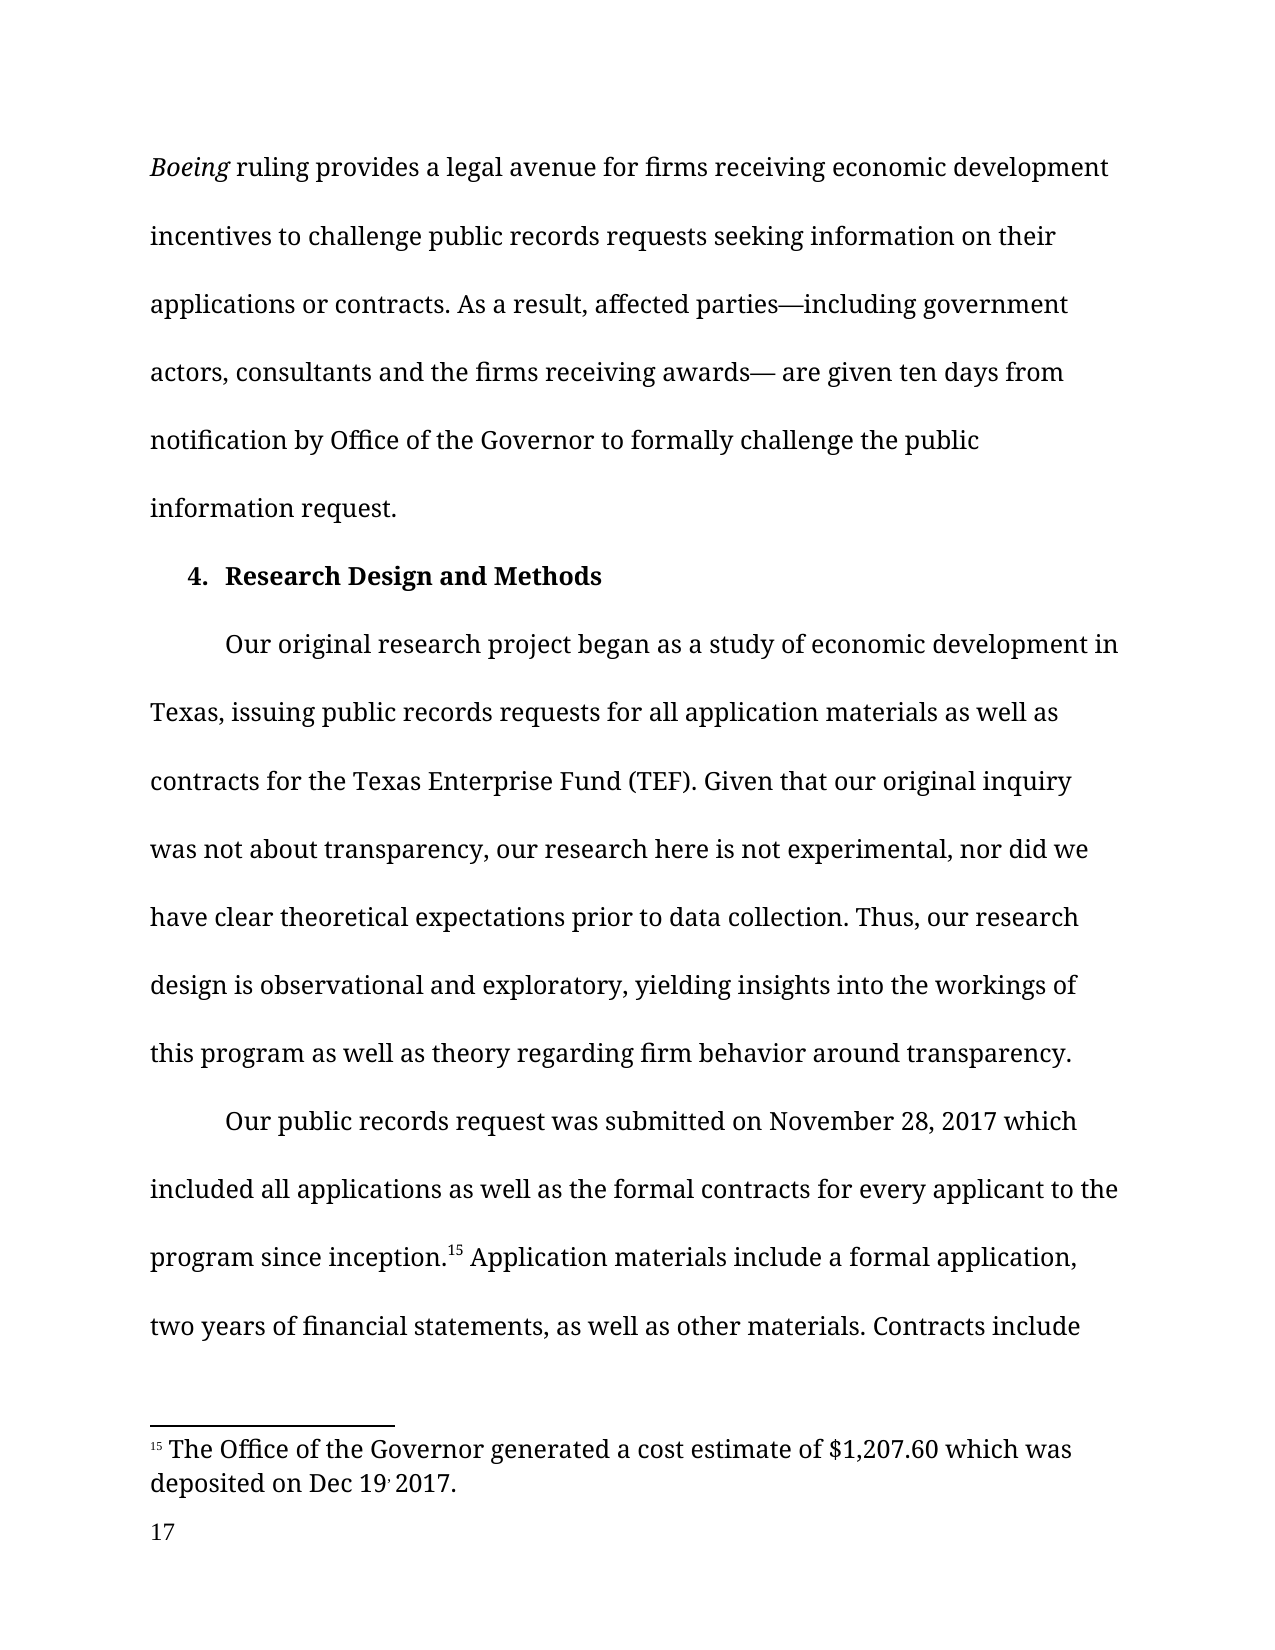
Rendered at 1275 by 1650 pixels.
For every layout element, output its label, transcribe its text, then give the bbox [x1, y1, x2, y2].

text Our original research project began as a study of economic development in Texas, issuing public records requests for all application materials as well as contracts for the Texas Enterprise Fund (TEF). Given that our original inquiry was not about transparency, our research here is not experimental, nor did we have clear theoretical expectations prior to data collection. Thus, our research design is observational and exploratory, yielding insights into the workings of this program as well as theory regarding firm behavior around transparency. [150, 627, 1125, 1070]
list Research Design and Methods [187, 559, 1125, 593]
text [150, 150, 1125, 525]
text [150, 1104, 1125, 1342]
